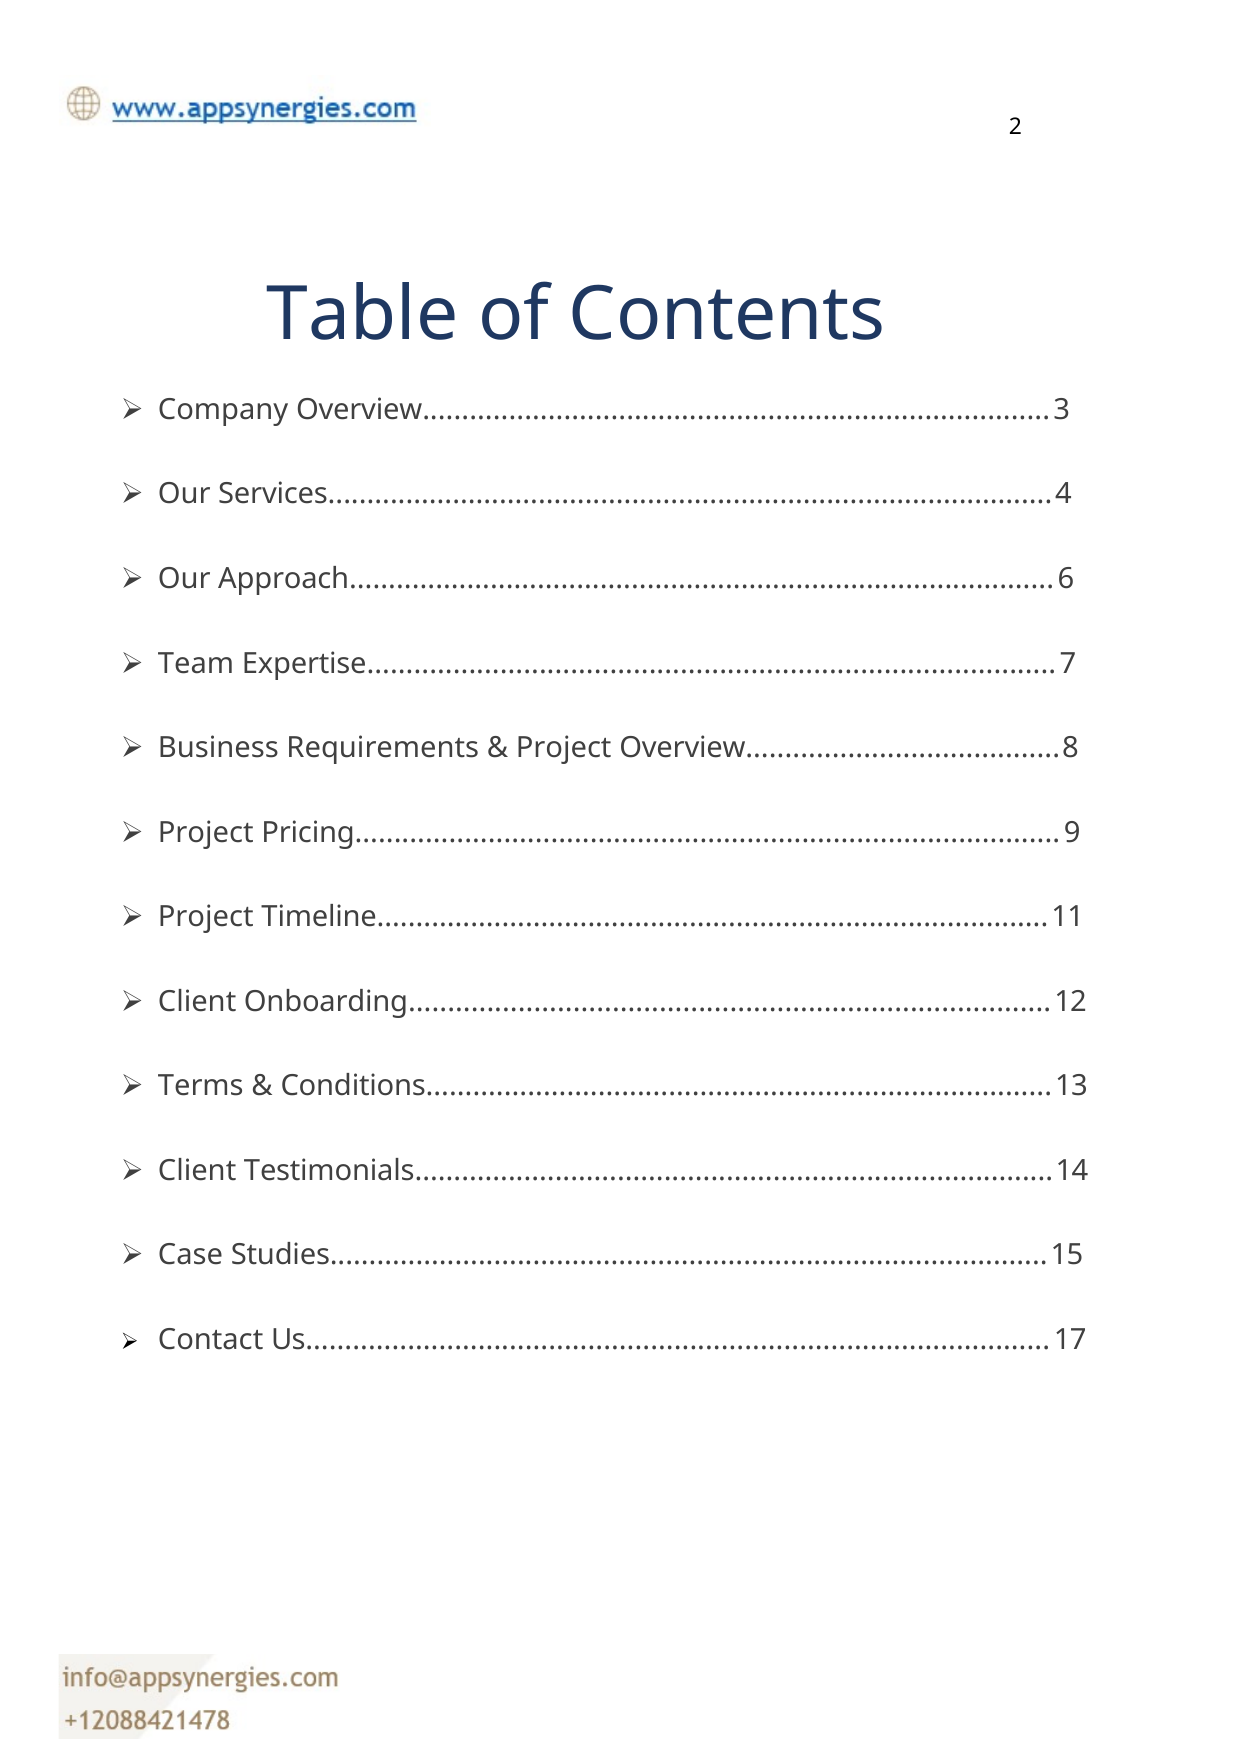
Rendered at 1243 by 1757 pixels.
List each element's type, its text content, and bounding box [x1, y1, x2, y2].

picture [58, 75, 431, 135]
text Table of Contents [150, 259, 1243, 361]
picture [58, 1654, 340, 1739]
